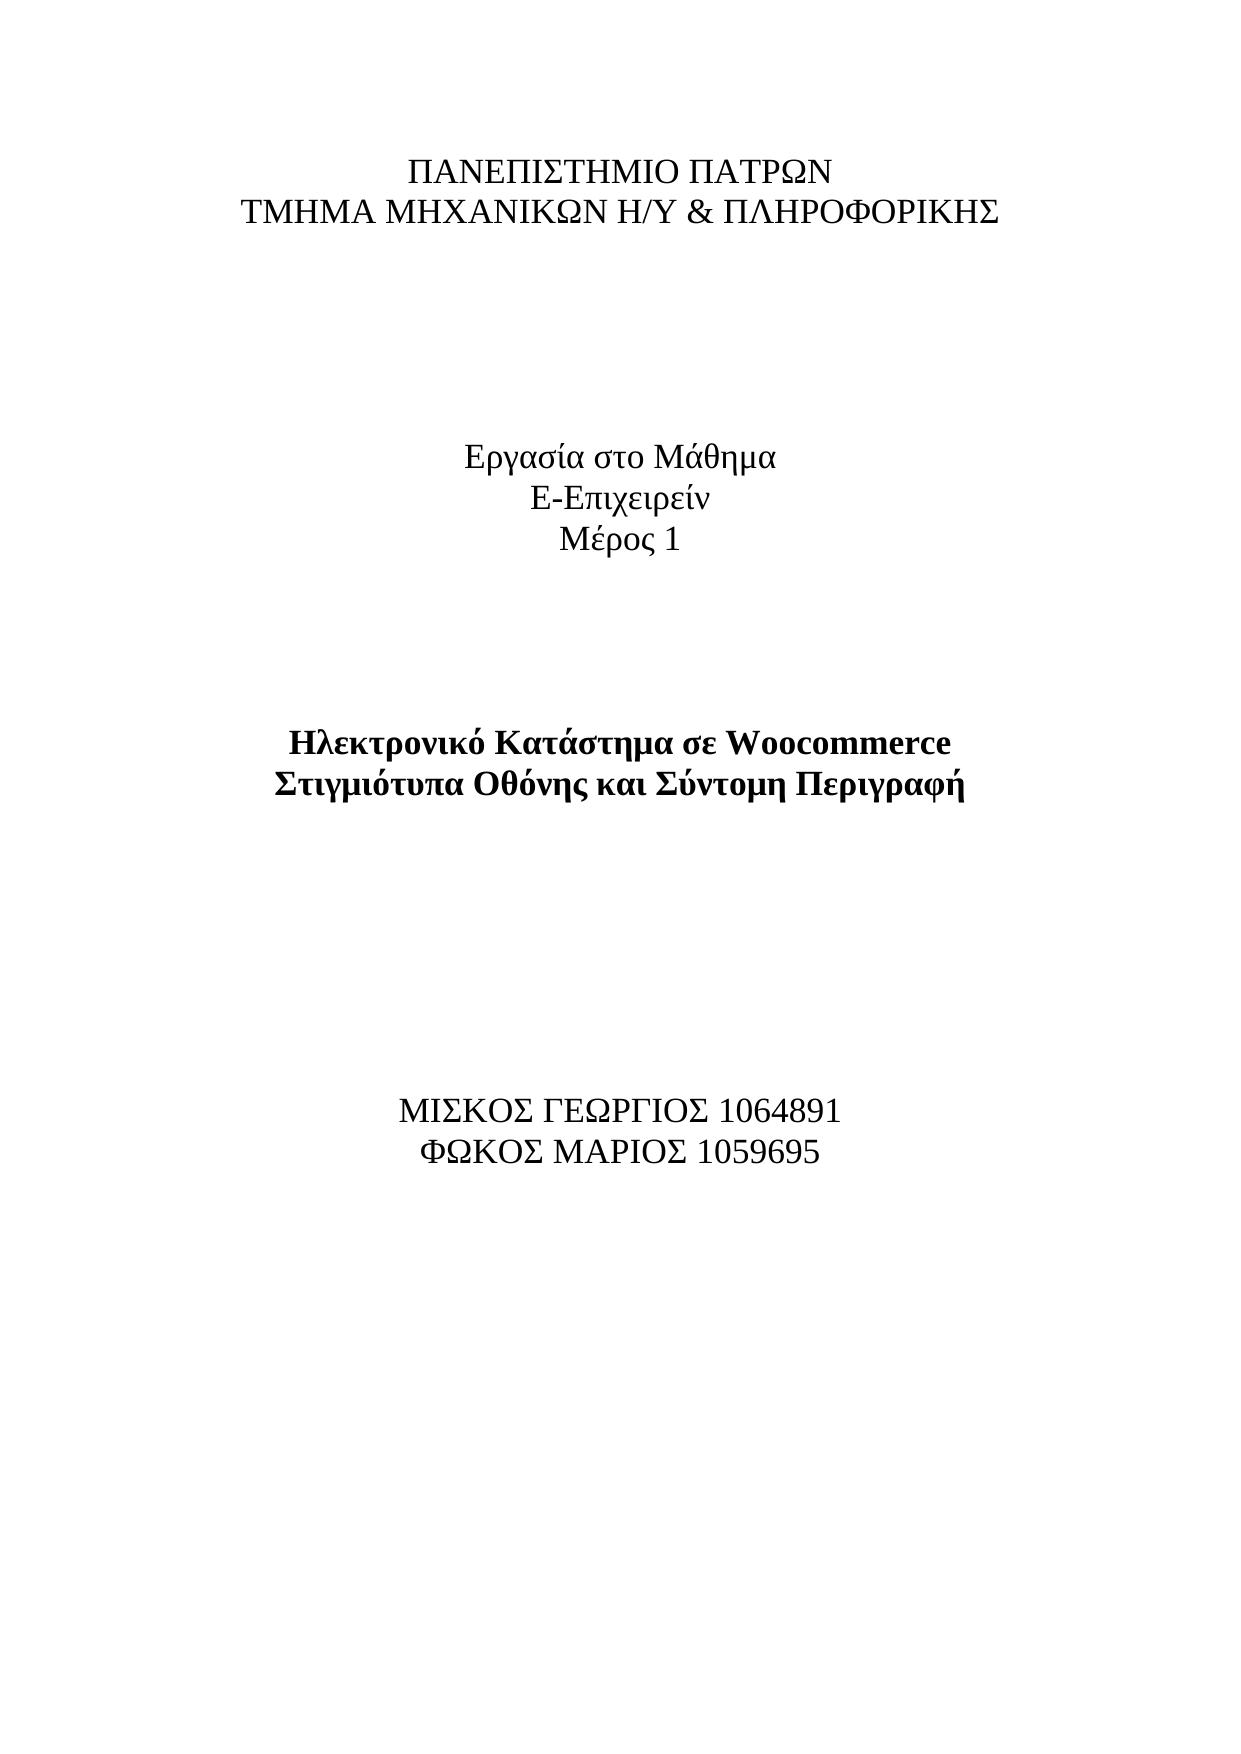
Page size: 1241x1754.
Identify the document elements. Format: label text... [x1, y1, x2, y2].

text Μέρος 1 [187, 517, 1053, 558]
text ΠΑΝΕΠΙΣΤΗΜΙΟ ΠΑΤΡΩΝ [187, 150, 1053, 191]
text Στιγμιότυπα Οθόνης και Σύντομη Περιγραφή [187, 762, 1053, 803]
text Εργασία στο Μάθημα [187, 436, 1053, 477]
text ΤΜΗΜΑ ΜΗΧΑΝΙΚΩΝ Η/Υ & ΠΛΗΡΟΦΟΡΙΚΗΣ [187, 191, 1053, 232]
text ΜΙΣΚΟΣ ΓΕΩΡΓΙΟΣ 1064891 ΦΩΚΟΣ ΜΑΡΙΟΣ 1059695 [187, 1089, 1053, 1171]
text Ηλεκτρονικό Κατάστημα σε Woocommerce [187, 722, 1053, 762]
text Ε-Επιχειρείν [187, 477, 1053, 517]
